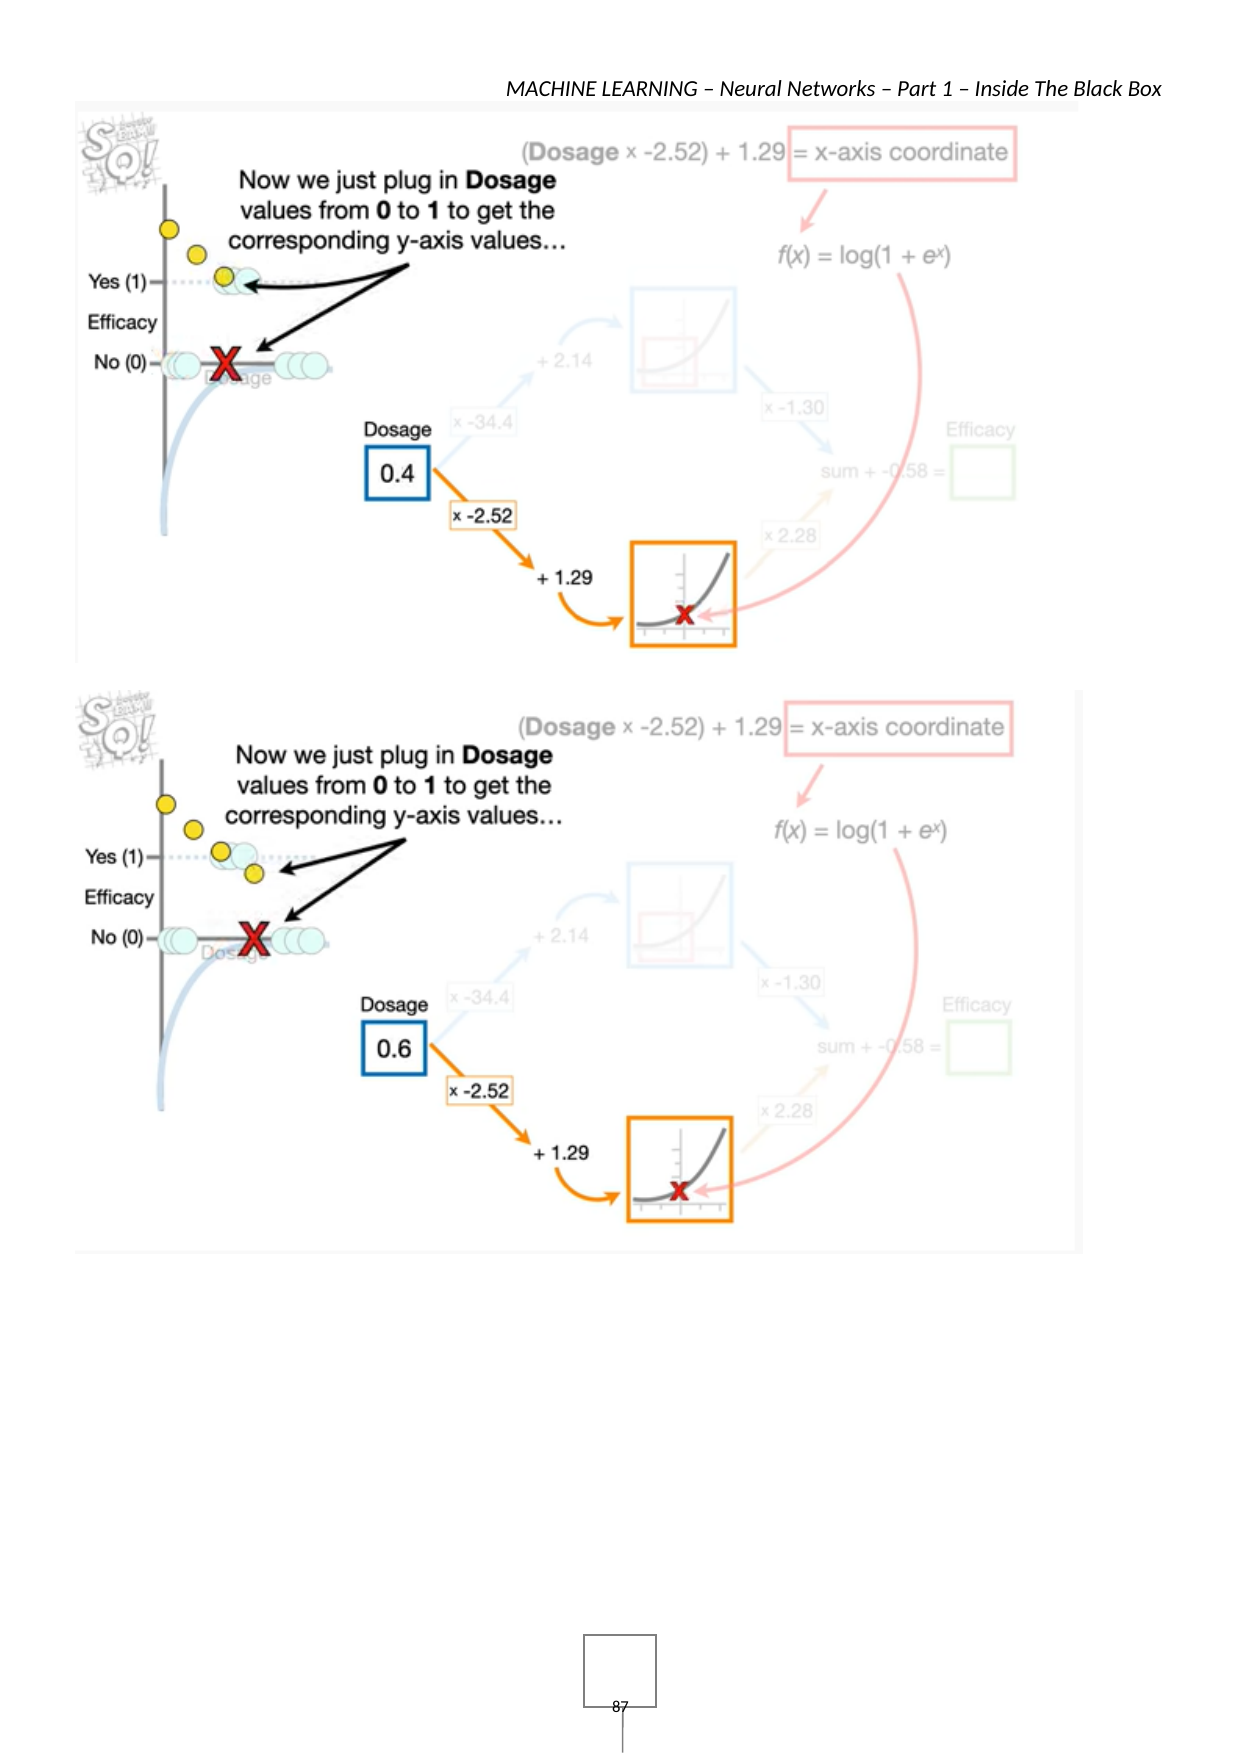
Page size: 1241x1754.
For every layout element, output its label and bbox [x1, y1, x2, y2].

picture [75, 690, 1083, 1254]
picture [75, 101, 1079, 663]
